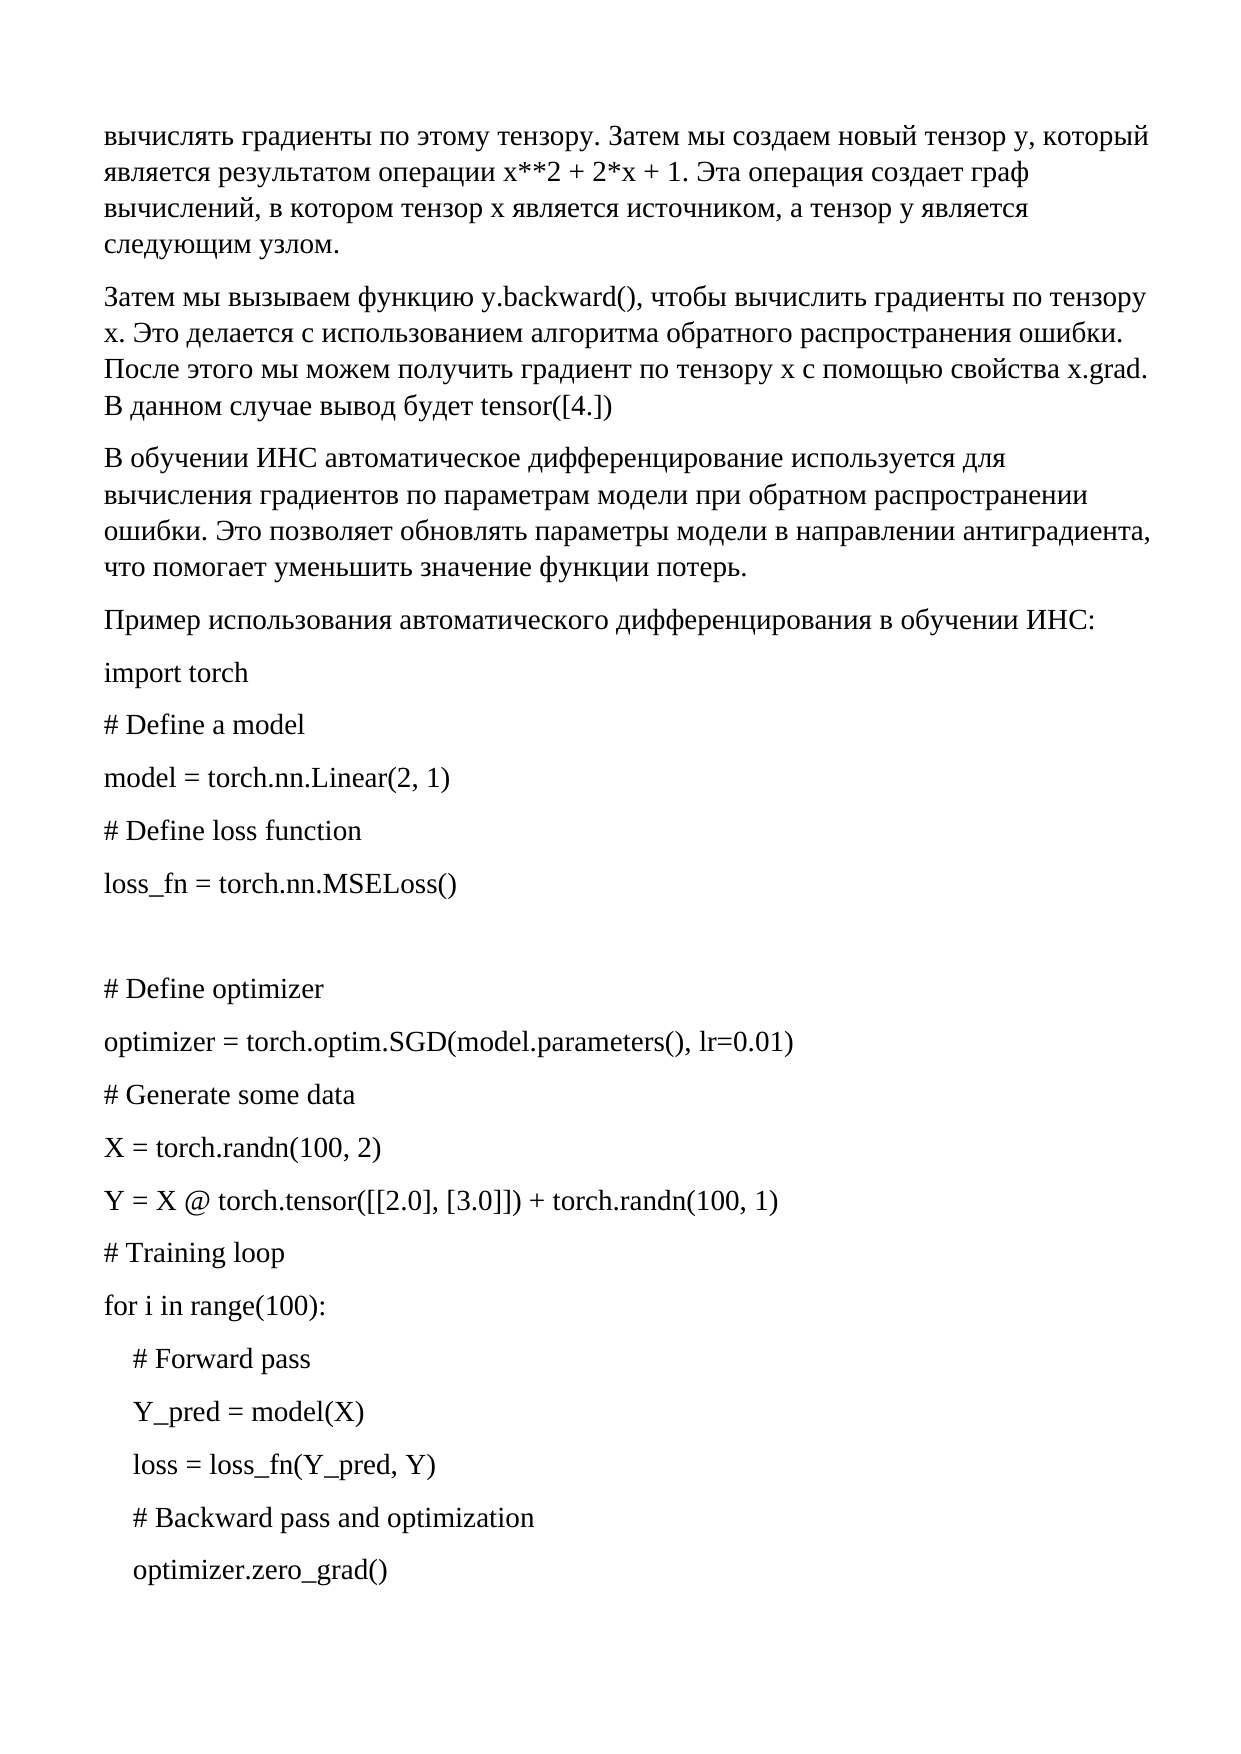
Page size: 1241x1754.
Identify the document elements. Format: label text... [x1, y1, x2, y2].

text # Backward pass and optimization [103, 1500, 1152, 1533]
text loss = loss_fn(Y_pred, Y) [103, 1447, 1152, 1480]
text # Define a model [103, 707, 1152, 741]
text X = torch.randn(100, 2) [103, 1130, 1152, 1163]
text # Define optimizer [103, 972, 1152, 1005]
text # Define loss function [103, 813, 1152, 847]
text # Generate some data [103, 1077, 1152, 1111]
text optimizer = torch.optim.SGD(model.parameters(), lr=0.01) [103, 1024, 1152, 1058]
text # Forward pass [103, 1341, 1152, 1375]
text loss_fn = torch.nn.MSELoss() [103, 866, 1152, 899]
text # Training loop [103, 1236, 1152, 1269]
text Y = X @ torch.tensor([[2.0], [3.0]]) + torch.randn(100, 1) [103, 1183, 1152, 1216]
text Y_pred = model(X) [103, 1394, 1152, 1428]
text optimizer.zero_grad() [103, 1552, 1152, 1586]
text import torch [103, 655, 1152, 688]
text for i in range(100): [103, 1288, 1152, 1322]
text model = torch.nn.Linear(2, 1) [103, 760, 1152, 794]
